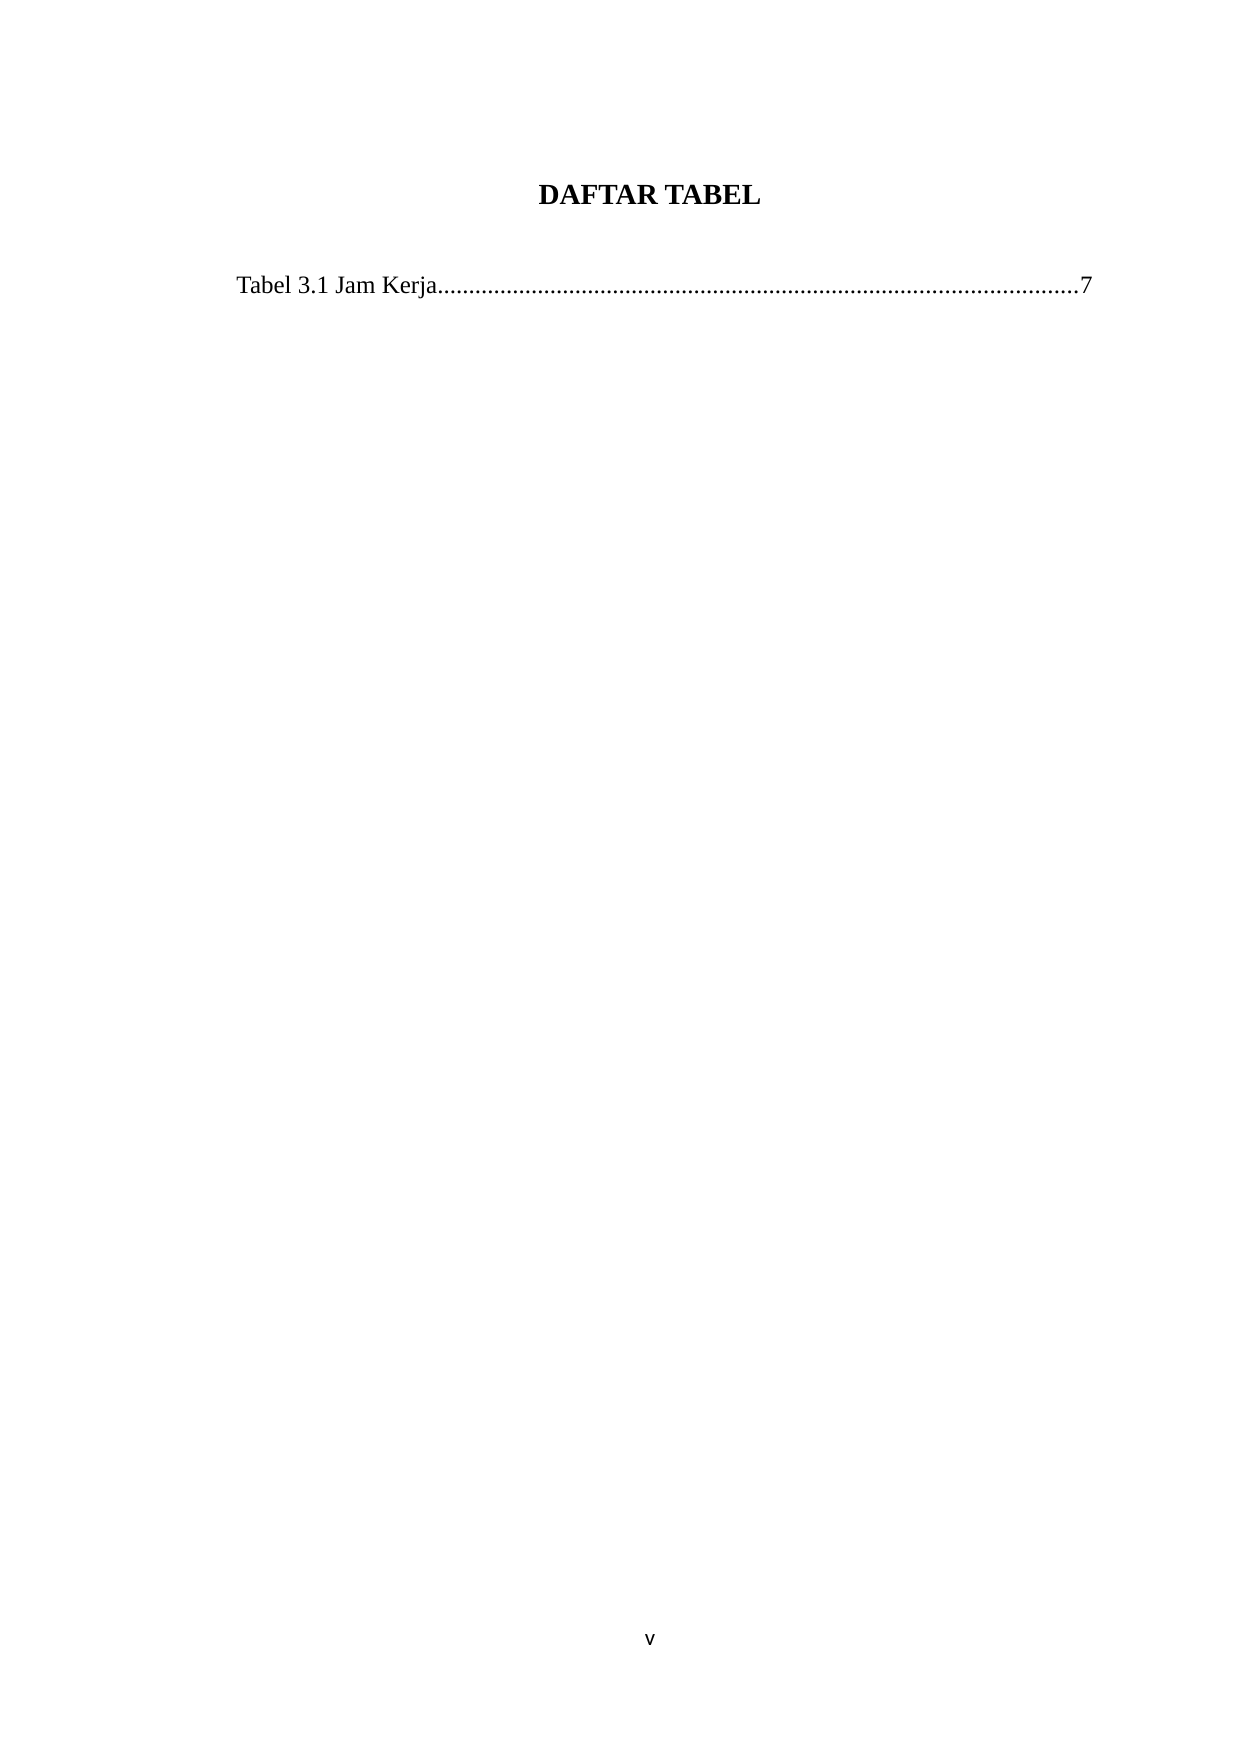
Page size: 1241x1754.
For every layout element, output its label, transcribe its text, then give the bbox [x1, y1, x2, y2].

text Tabel 3.1 Jam Kerja 7 [236, 271, 1063, 299]
subtitle DAFTAR TABEL [236, 177, 1063, 211]
